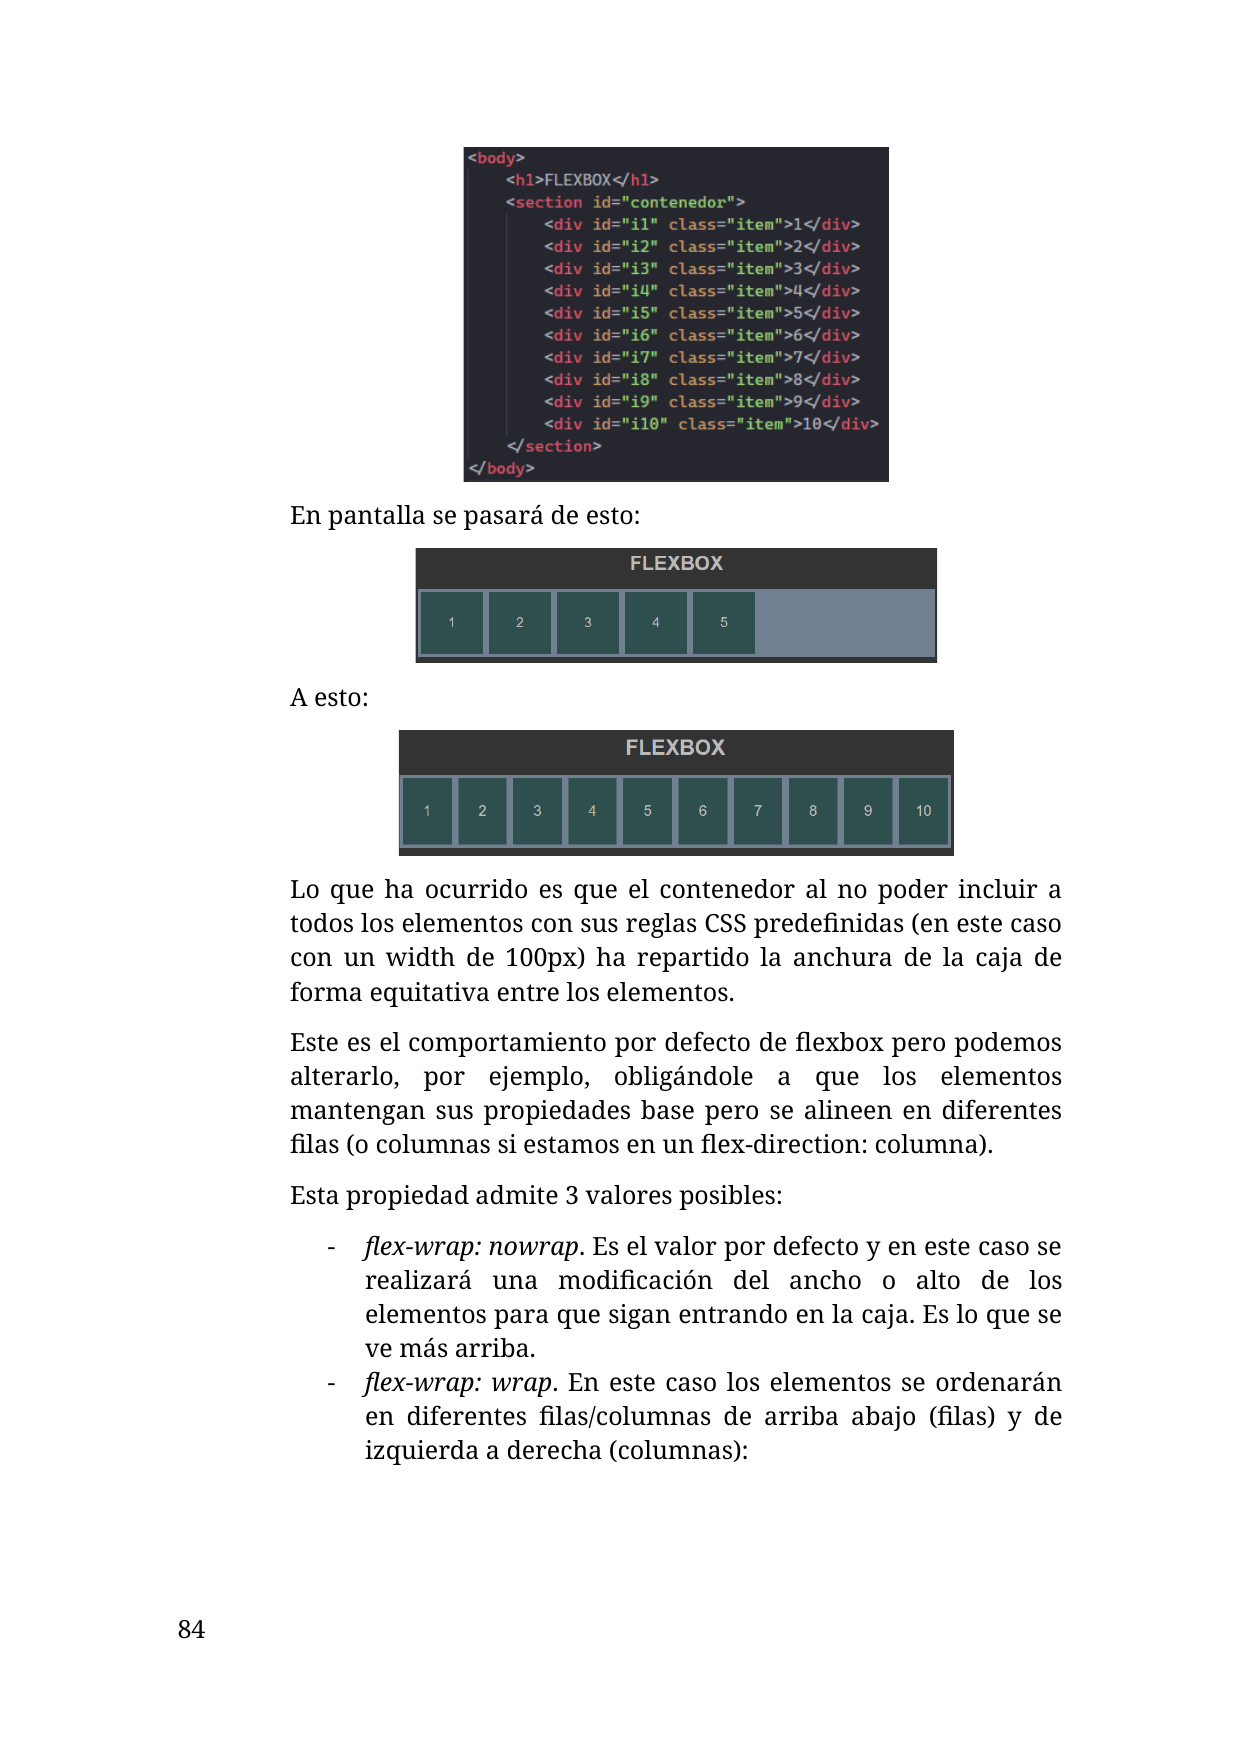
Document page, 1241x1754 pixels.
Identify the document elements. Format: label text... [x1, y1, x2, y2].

text En pantalla se pasará de esto: [290, 498, 1063, 532]
list flex-wrap: nowrap. Es el valor por defecto y en este caso se realizará una modificación del ancho o alto de los elementos para que sigan entrando en la caja. Es lo que se ve más arriba. [327, 1228, 1063, 1365]
picture [415, 548, 938, 663]
text Esta propiedad admite 3 valores posibles: [290, 1178, 1063, 1212]
picture [463, 147, 889, 482]
text Lo que ha ocurrido es que el contenedor al no poder incluir a todos los elementos con sus reglas CSS predefinidas (en este caso con un width de 100px) ha repartido la anchura de la caja de forma equitativa entre los elementos. [290, 872, 1063, 1008]
picture [398, 730, 954, 856]
text A esto: [290, 679, 1063, 713]
text Este es el comportamiento por defecto de flexbox pero podemos alterarlo, por ejemplo, obligándole a que los elementos mantengan sus propiedades base pero se alineen en diferentes filas (o columnas si estamos en un flex-direction: columna). [290, 1025, 1063, 1161]
list flex-wrap: wrap. En este caso los elementos se ordenarán en diferentes filas/columnas de arriba abajo (filas) y de izquierda a derecha (columnas): [327, 1365, 1063, 1467]
